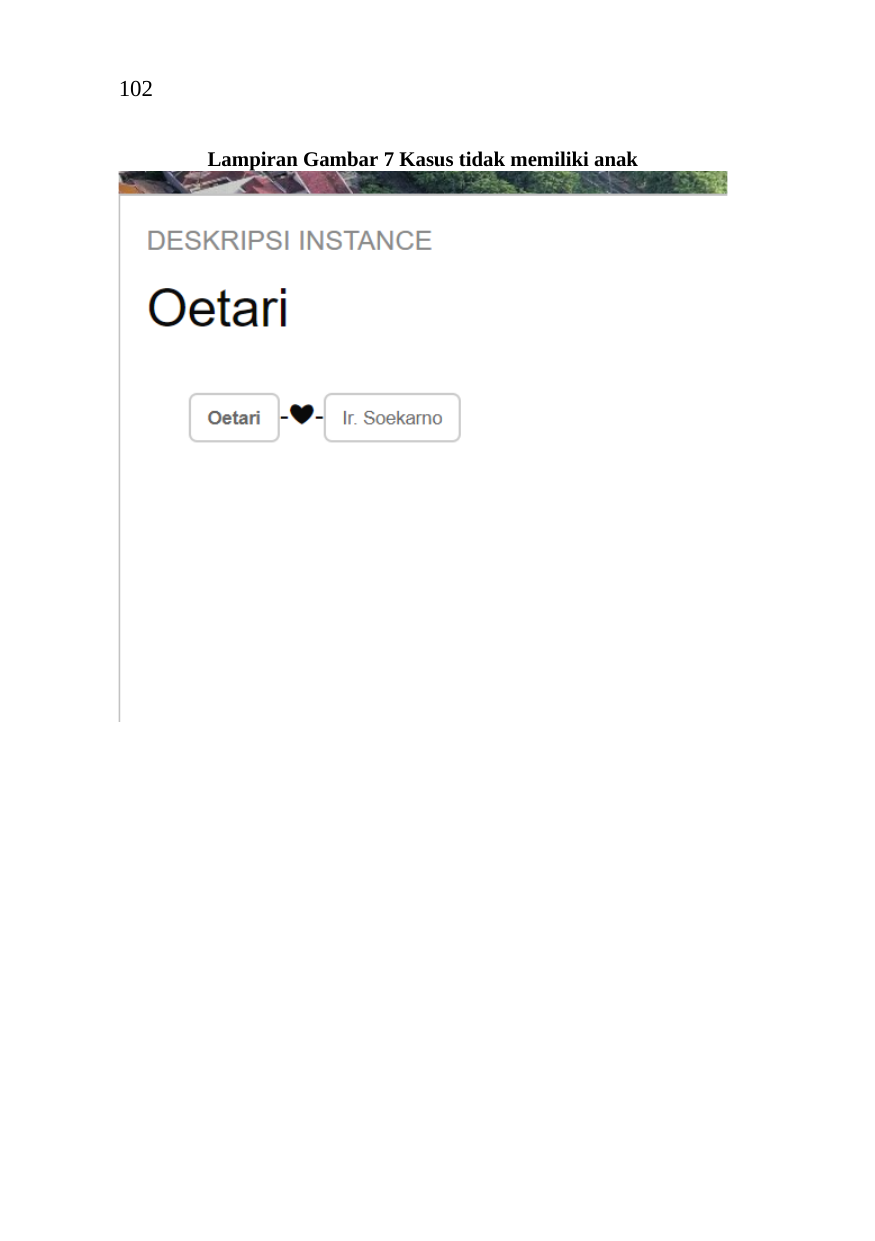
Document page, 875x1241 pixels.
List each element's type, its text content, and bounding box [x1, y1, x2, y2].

picture [118, 171, 728, 722]
text Lampiran Gambar 7 Kasus tidak memiliki anak [118, 147, 727, 171]
